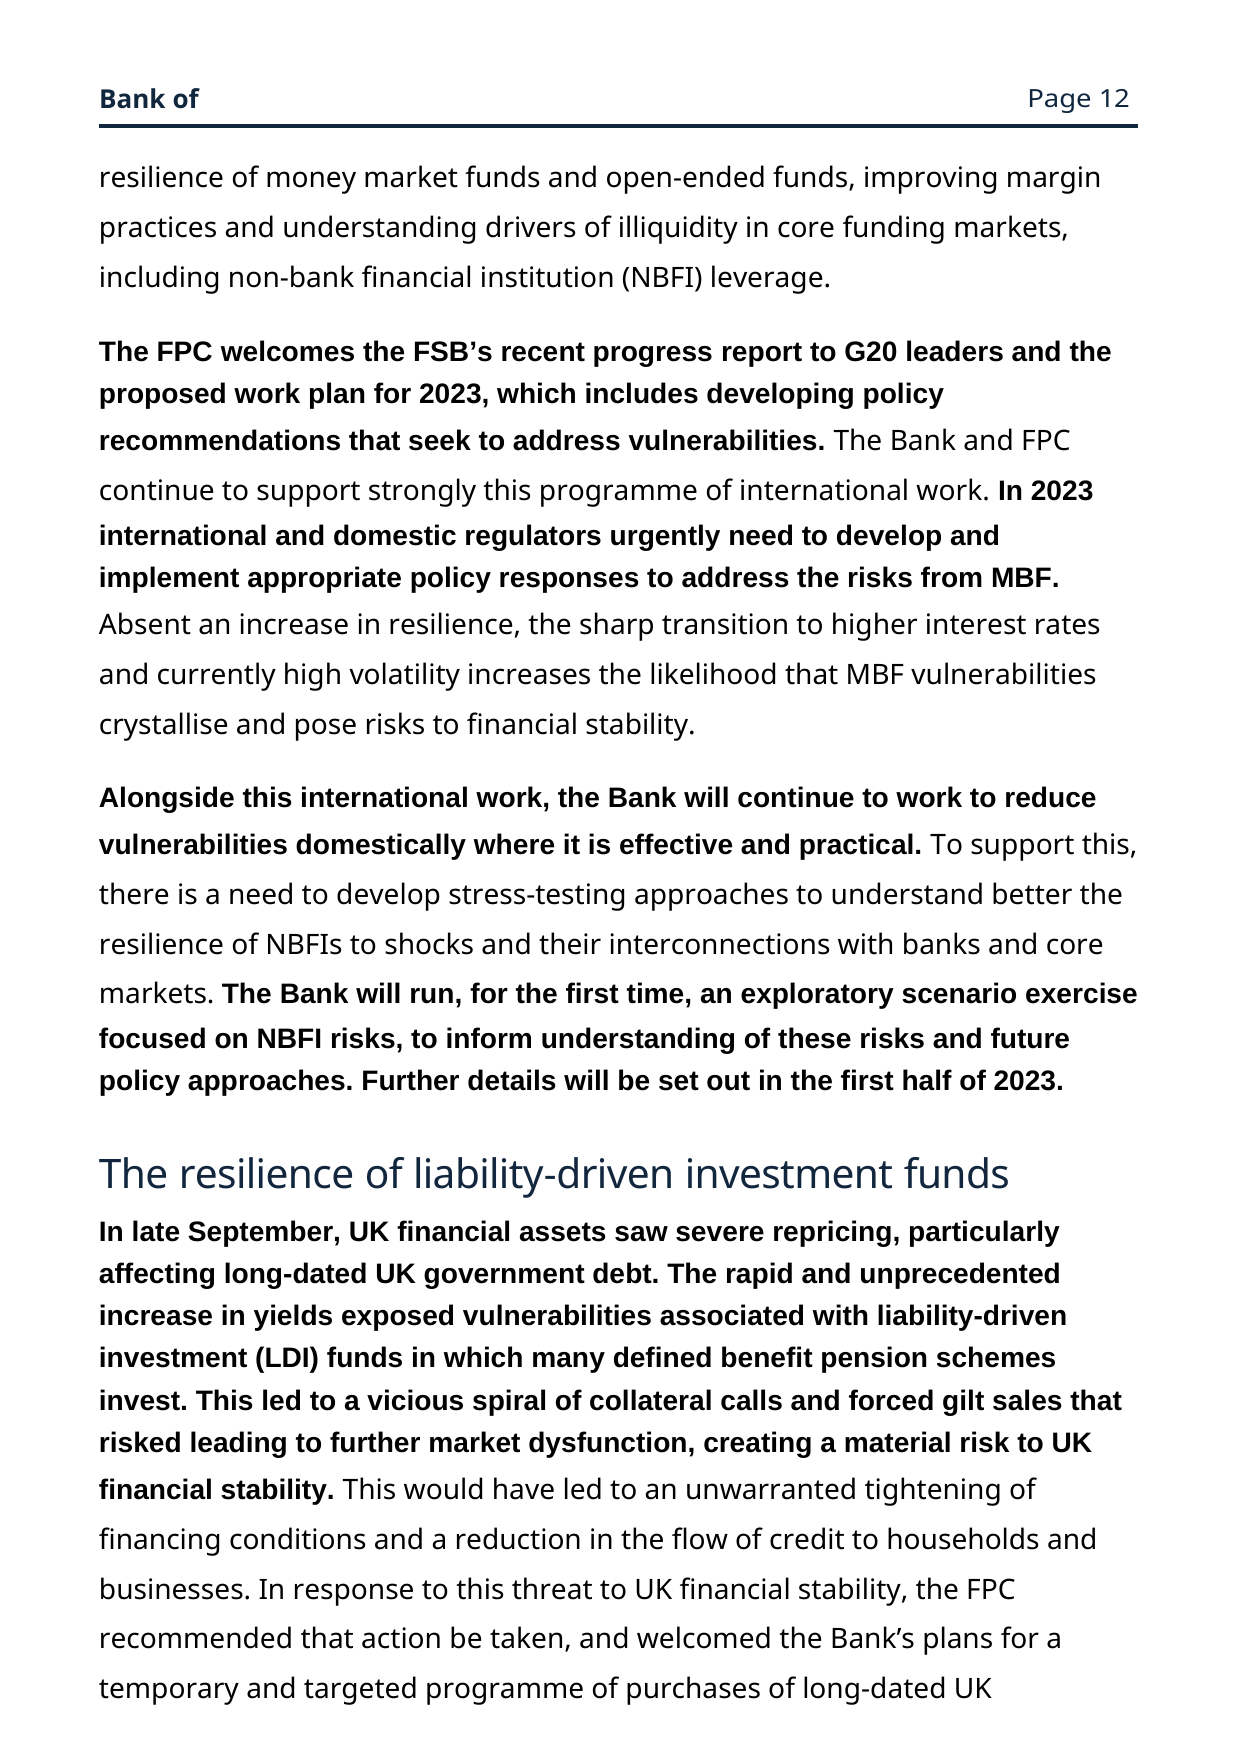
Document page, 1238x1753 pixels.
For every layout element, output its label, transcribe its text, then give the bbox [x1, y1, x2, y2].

text Alongside this international work, the Bank will continue to work to reduce vulnerabilities domestically where it is effective and practical. To support this, there is a need to develop stress-testing approaches to understand better the resilience of NBFIs to shocks and their interconnections with banks and core markets. The Bank will run, for the first time, an exploratory scenario exercise focused on NBFI risks, to inform understanding of these risks and future policy approaches. Further details will be set out in the first half of 2023. [99, 781, 1149, 1096]
text The FPC welcomes the FSB’s recent progress report to G20 leaders and the proposed work plan for 2023, which includes developing policy recommendations that seek to address vulnerabilities. The Bank and FPC continue to support strongly this programme of international work. In 2023 international and domestic regulators urgently need to develop and implement appropriate policy responses to address the risks from MBF. Absent an increase in resilience, the sharp transition to higher interest rates and currently high volatility increases the likelihood that MBF vulnerabilities crystallise and pose risks to financial stability. [99, 335, 1138, 742]
text resilience of money market funds and open-ended funds, improving margin practices and understanding drivers of illiquidity in core funding markets, including non-bank financial institution (NBFI) leverage. [99, 158, 1117, 296]
subtitle The resilience of liability-driven investment funds [99, 1145, 1149, 1200]
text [99, 1215, 1133, 1707]
